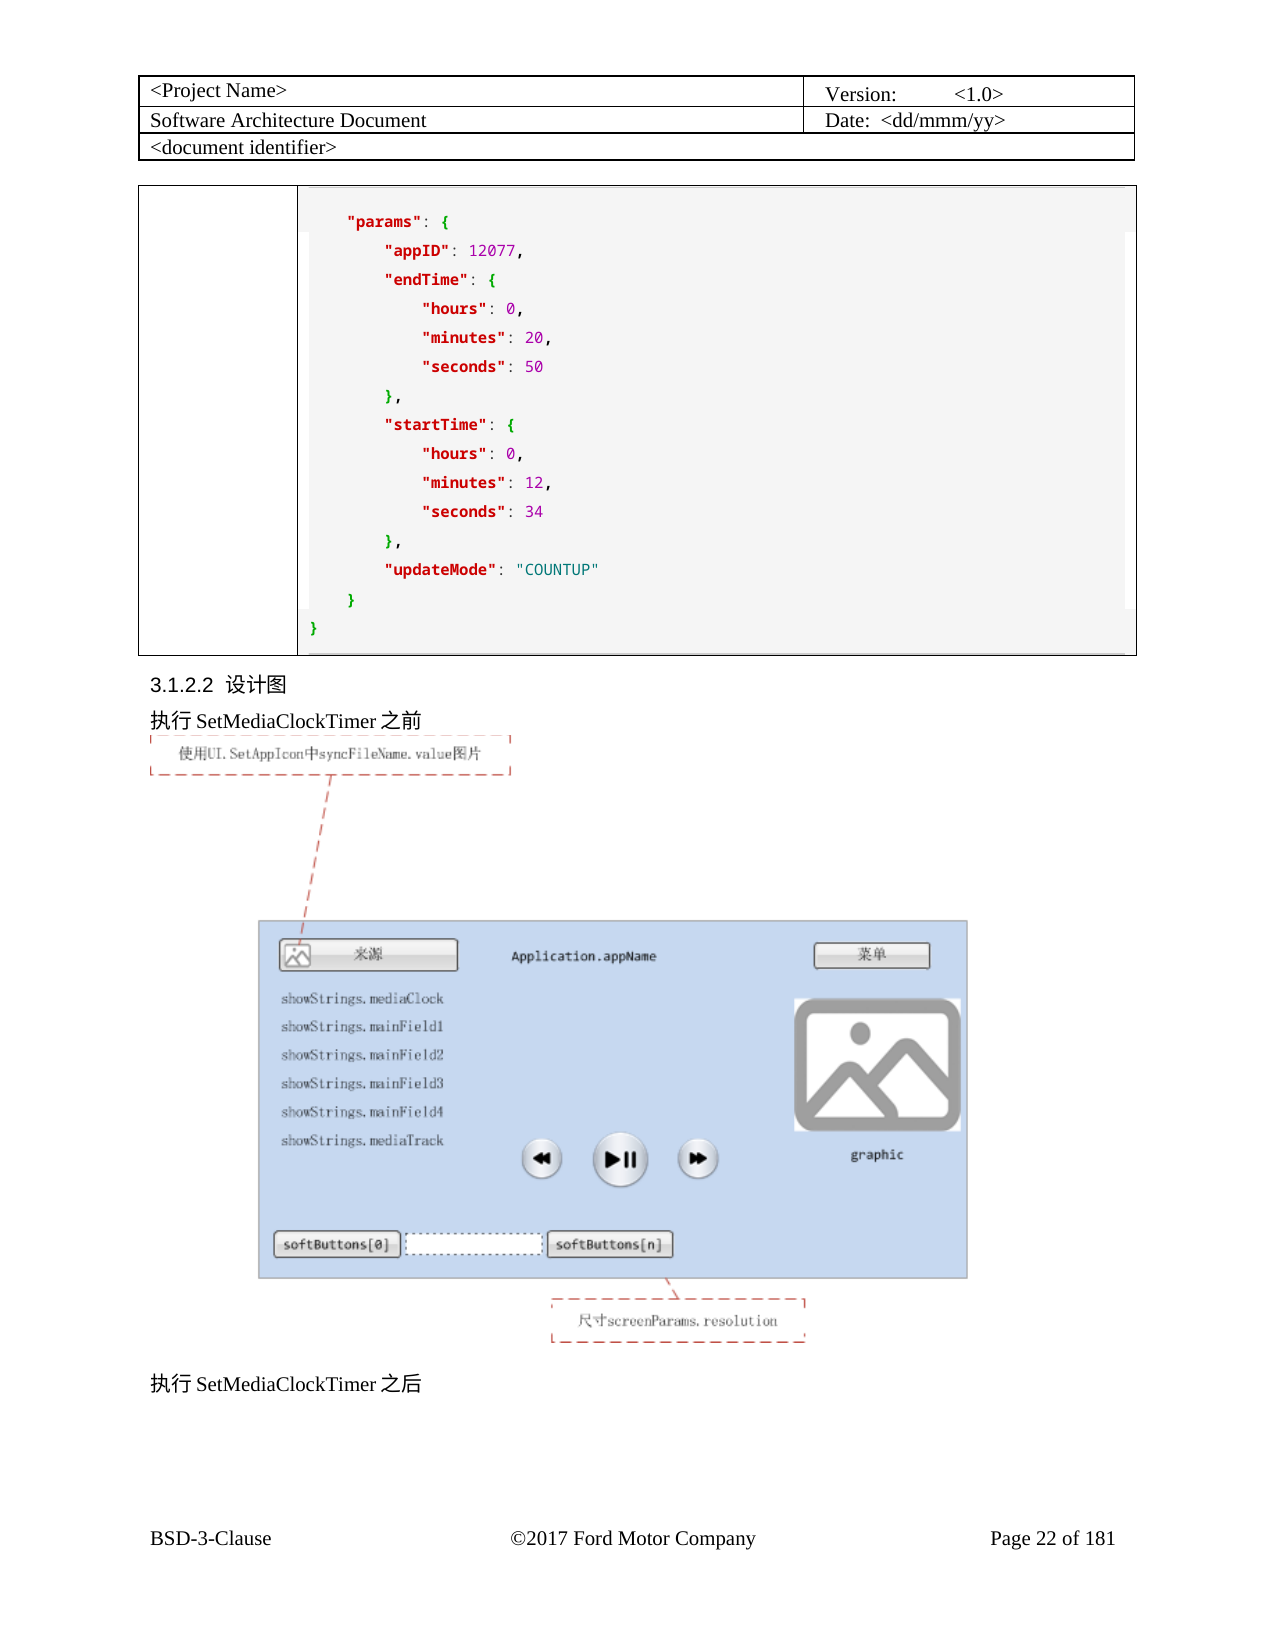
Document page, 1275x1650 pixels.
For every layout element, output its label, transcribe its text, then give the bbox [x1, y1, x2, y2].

text 执行SetMediaClockTimer之前 [150, 705, 1125, 735]
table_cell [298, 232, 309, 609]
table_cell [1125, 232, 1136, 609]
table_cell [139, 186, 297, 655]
text 执行SetMediaClockTimer之后 [150, 1367, 1125, 1398]
picture [150, 735, 968, 1343]
subtitle 设计图 [150, 668, 1125, 698]
